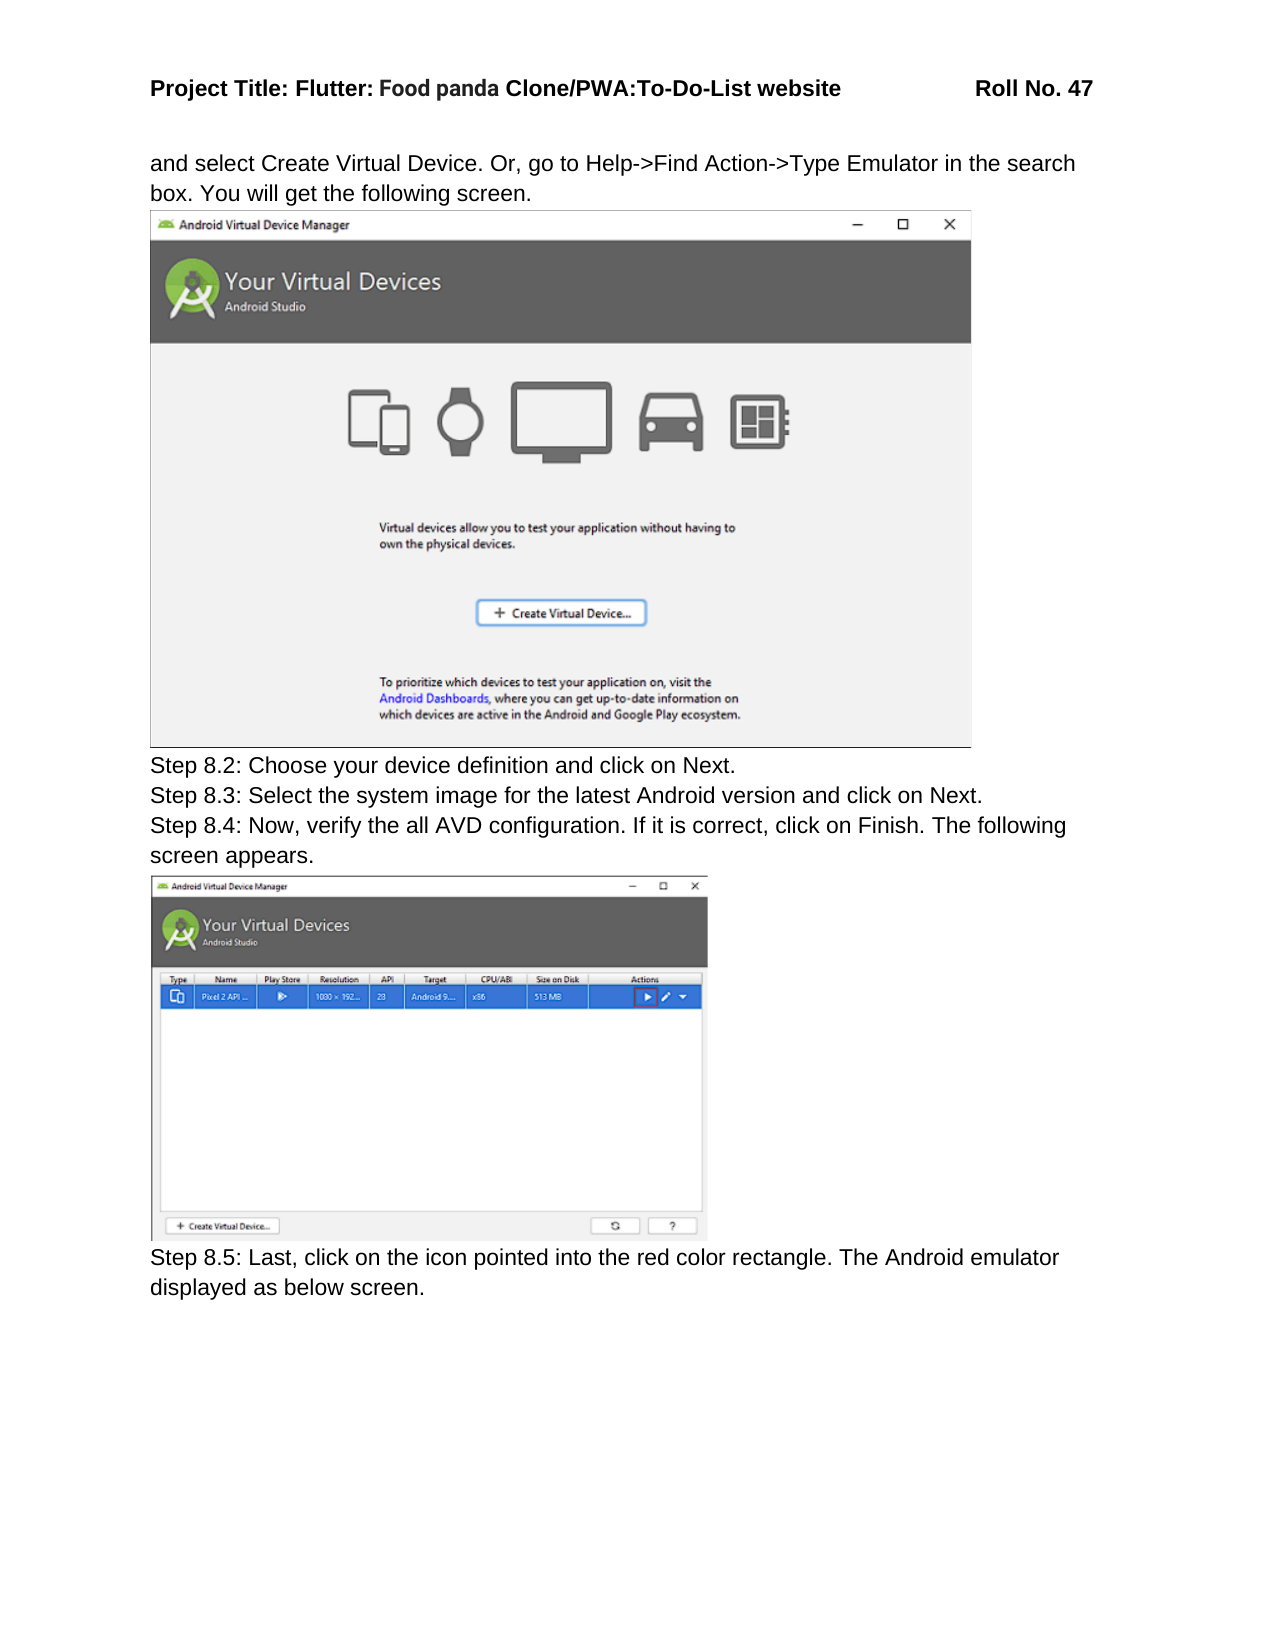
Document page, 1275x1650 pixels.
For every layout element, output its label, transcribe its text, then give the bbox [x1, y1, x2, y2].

text Step 8.4: Now, verify the all AVD configuration. If it is correct, click on Finish. The following [150, 812, 1125, 839]
text Step 8.2: Choose your device definition and click on Next. [150, 752, 1125, 778]
text Step 8.3: Select the system image for the latest Android version and click on Next. [150, 782, 1125, 808]
text and select Create Virtual Device. Or, go to Help->Find Action->Type Emulator in the search [150, 150, 1125, 176]
picture [150, 872, 708, 1241]
text displayed as below screen. [150, 1274, 1125, 1301]
text Step 8.5: Last, click on the icon pointed into the red color rectangle. The Android emulator [150, 1244, 1125, 1271]
text screen appears. [150, 842, 1125, 869]
picture [150, 210, 972, 748]
text box. You will get the following screen. [150, 180, 1125, 207]
